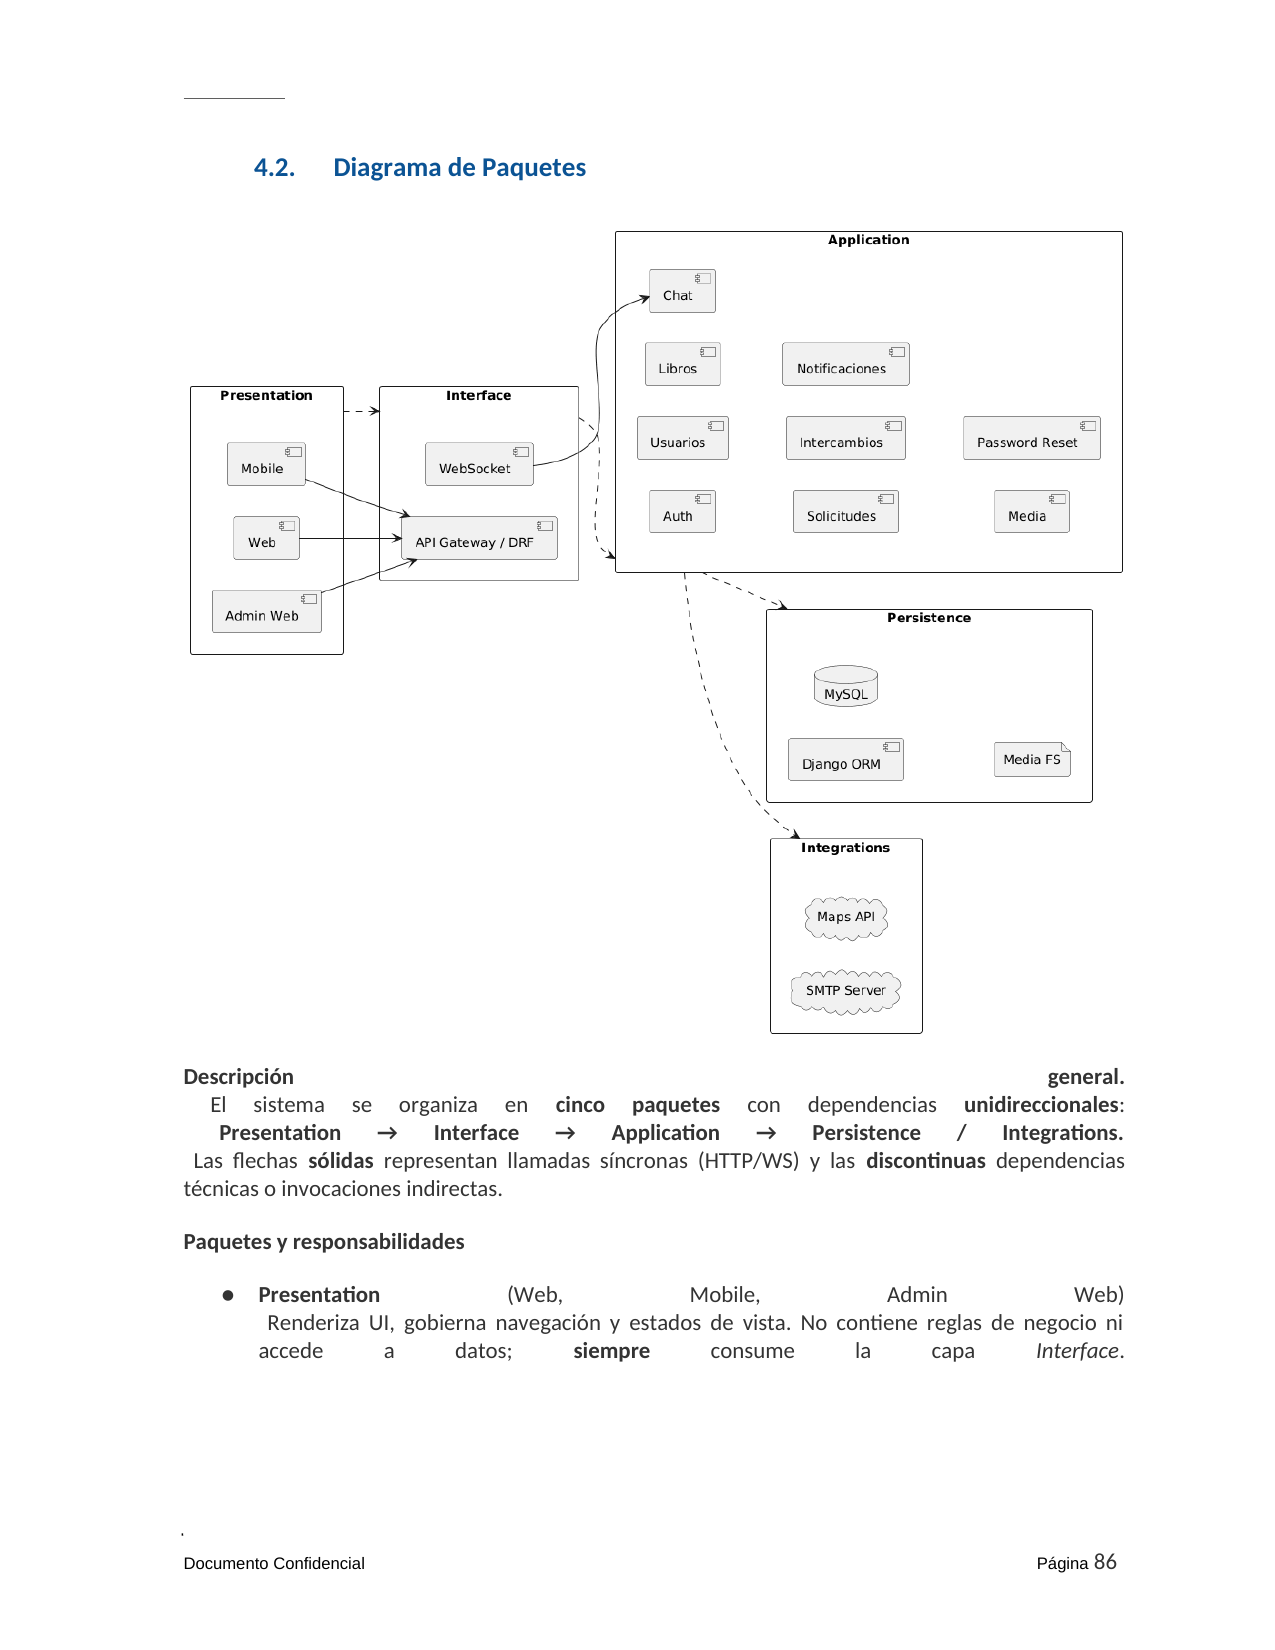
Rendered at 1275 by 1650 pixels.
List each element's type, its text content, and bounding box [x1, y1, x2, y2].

text Descripción general. El sistema se organiza en cinco paquetes con dependencias unidireccionales: Presentation → Interface → Application → Persistence / Integrations. Las flechas sólidas representan llamadas síncronas (HTTP/WS) y las discontinuas dependencias técnicas o invocaciones indirectas. [183, 1062, 1125, 1202]
text Paquetes y responsabilidades [183, 1227, 1125, 1255]
subtitle Diagrama de Paquetes [296, 150, 1125, 183]
list Presentation (Web, Mobile, Admin Web) Renderiza UI, gobierna navegación y estados de vista. No contiene reglas de negocio ni accede a datos; siempre consume la capa Interface. [221, 1280, 1125, 1392]
picture [183, 224, 1125, 1037]
